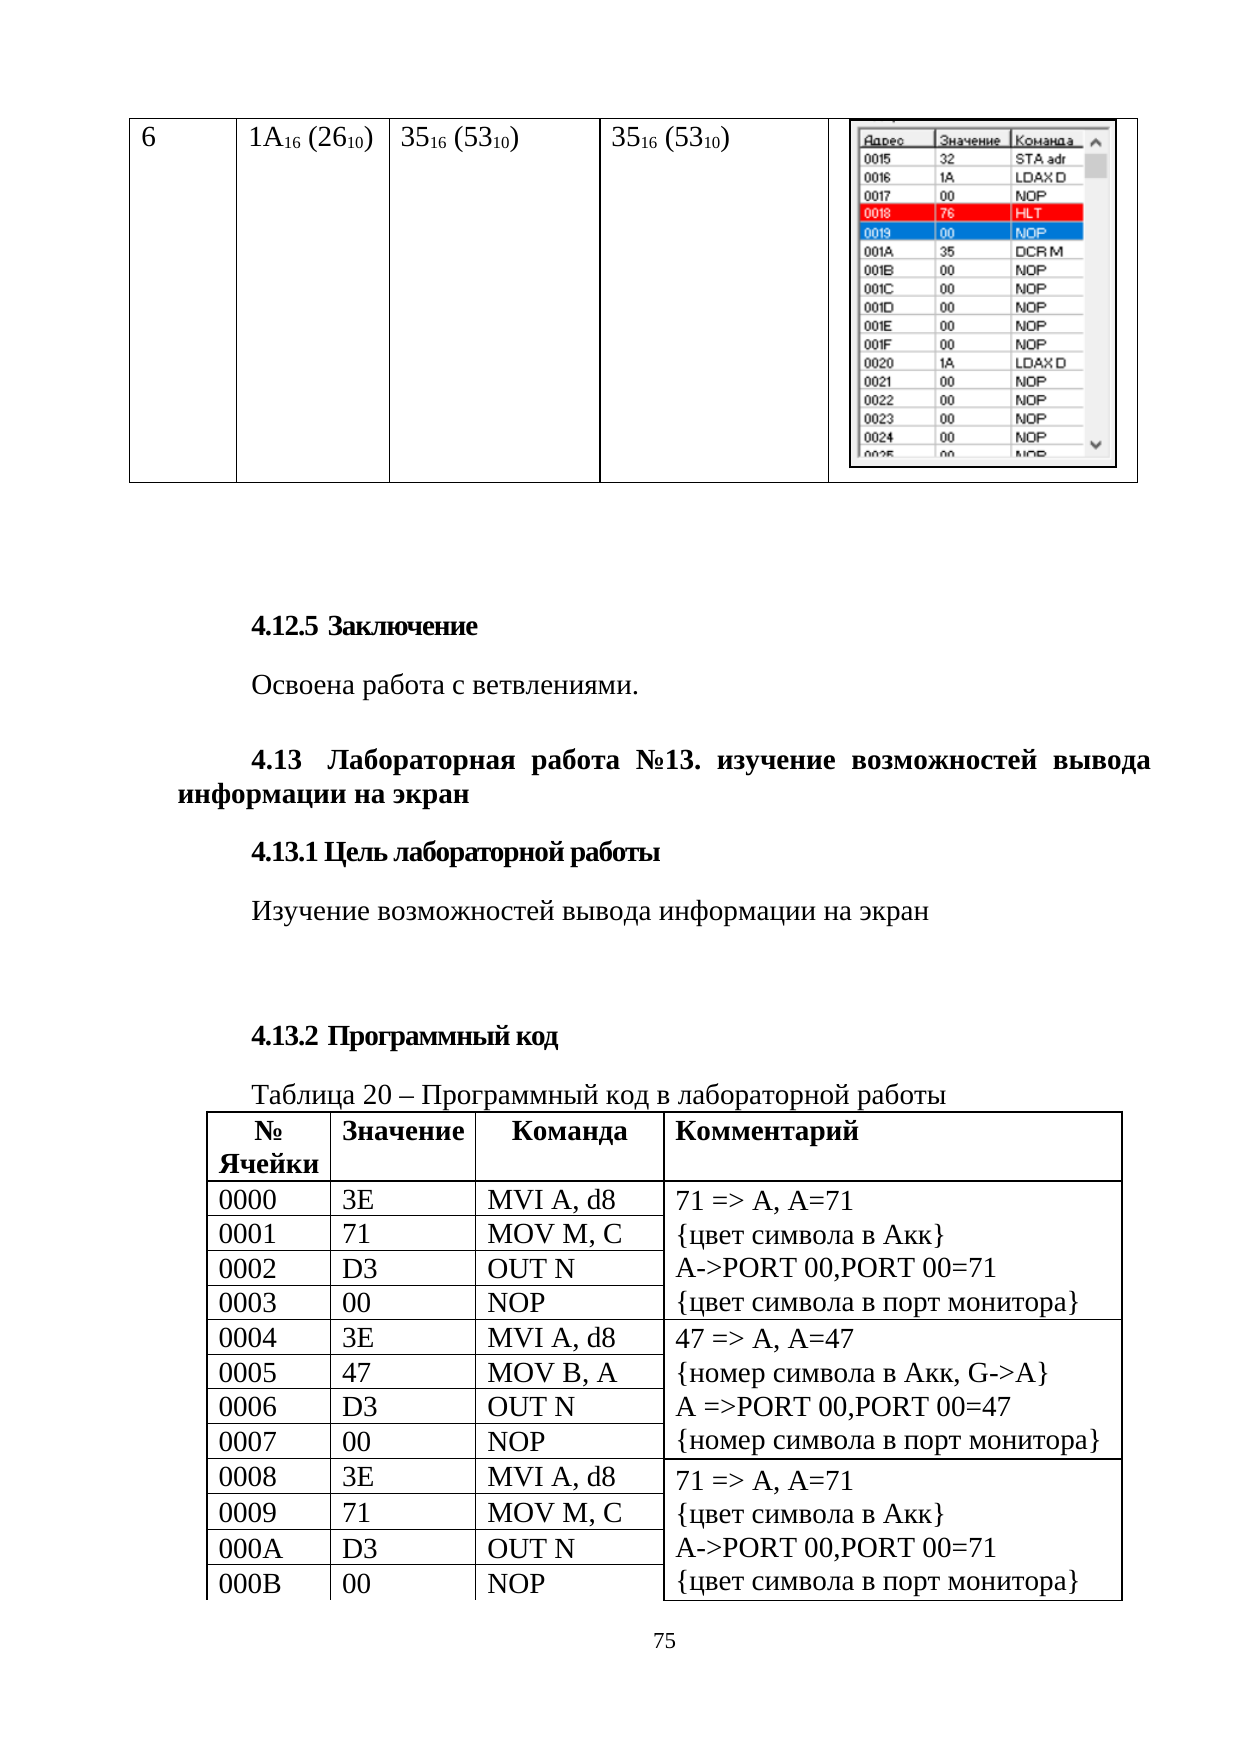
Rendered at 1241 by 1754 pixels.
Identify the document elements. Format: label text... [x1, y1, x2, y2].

table_cell OUT N [476, 1389, 663, 1423]
table_cell MOV B, A [476, 1355, 663, 1388]
table_cell OUT N [476, 1530, 663, 1564]
table_cell 1A16 (2610) [237, 119, 389, 482]
table_cell 0003 [208, 1286, 330, 1319]
table_cell 47 => A, A=47 {номер символа в Акк, G->A} A =>PORT 00,PORT 00=47 {номер символа в порт монитора} [665, 1320, 1121, 1457]
table_cell 0008 [208, 1459, 330, 1493]
table_cell 00 [331, 1565, 475, 1600]
picture [851, 121, 1115, 466]
title 4.12.5 Заключение [177, 608, 1152, 642]
table_cell 000A [208, 1530, 330, 1564]
table_cell 0006 [208, 1389, 330, 1423]
title 4.13.2 Программный код [177, 1018, 1152, 1052]
table_cell 000B [208, 1565, 330, 1600]
text Изучение возможностей вывода информации на экран [177, 893, 1152, 926]
table_cell 6 [130, 119, 236, 482]
text Освоена работа с ветвлениями. [177, 667, 1152, 700]
table_cell NOP [476, 1286, 663, 1319]
table_cell 3516 (5310) [601, 119, 828, 482]
table_cell MOV M, C [476, 1494, 663, 1529]
table_cell 0004 [208, 1320, 330, 1354]
table_cell D3 [331, 1389, 475, 1423]
table_header Значение [331, 1113, 475, 1180]
table_cell 0005 [208, 1355, 330, 1388]
table_cell 47 [331, 1355, 475, 1388]
title 4.13.1 Цель лабораторной работы [177, 834, 1152, 868]
table_header № Ячейки [208, 1113, 330, 1180]
table_cell 3516 (5310) [390, 119, 599, 482]
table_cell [665, 1460, 1121, 1600]
table_cell 71 => A, A=71 {цвет символа в Акк} A->PORT 00,PORT 00=71 {цвет символа в порт монитора} [665, 1182, 1121, 1319]
subtitle Лабораторная работа №13. изучение возможностей вывода информации на экран [177, 742, 1152, 809]
text Таблица 20 – Программный код в лабораторной работы [177, 1077, 1152, 1111]
table_cell 0002 [208, 1251, 330, 1284]
table_cell 3E [331, 1459, 475, 1493]
table_cell OUT N [476, 1251, 663, 1284]
table_cell 0000 [208, 1182, 330, 1215]
table_cell 71 [331, 1494, 475, 1529]
table_cell MOV M, C [476, 1216, 663, 1250]
table_cell NOP [476, 1565, 663, 1600]
table_cell [829, 119, 1137, 482]
table_cell D3 [331, 1530, 475, 1564]
table_cell 00 [331, 1424, 475, 1457]
table_cell 3E [331, 1320, 475, 1354]
table_cell 0009 [208, 1494, 330, 1529]
table_cell D3 [331, 1251, 475, 1284]
table_header Команда [476, 1113, 663, 1180]
table_cell 71 [331, 1216, 475, 1250]
table_cell 0001 [208, 1216, 330, 1250]
table_cell 00 [331, 1286, 475, 1319]
table_cell MVI A, d8 [476, 1320, 663, 1354]
table_cell MVI A, d8 [476, 1459, 663, 1493]
table_cell 3E [331, 1182, 475, 1215]
table_cell MVI A, d8 [476, 1182, 663, 1215]
table_header Комментарий [665, 1113, 1121, 1180]
table_cell 0007 [208, 1424, 330, 1457]
table_cell NOP [476, 1424, 663, 1457]
